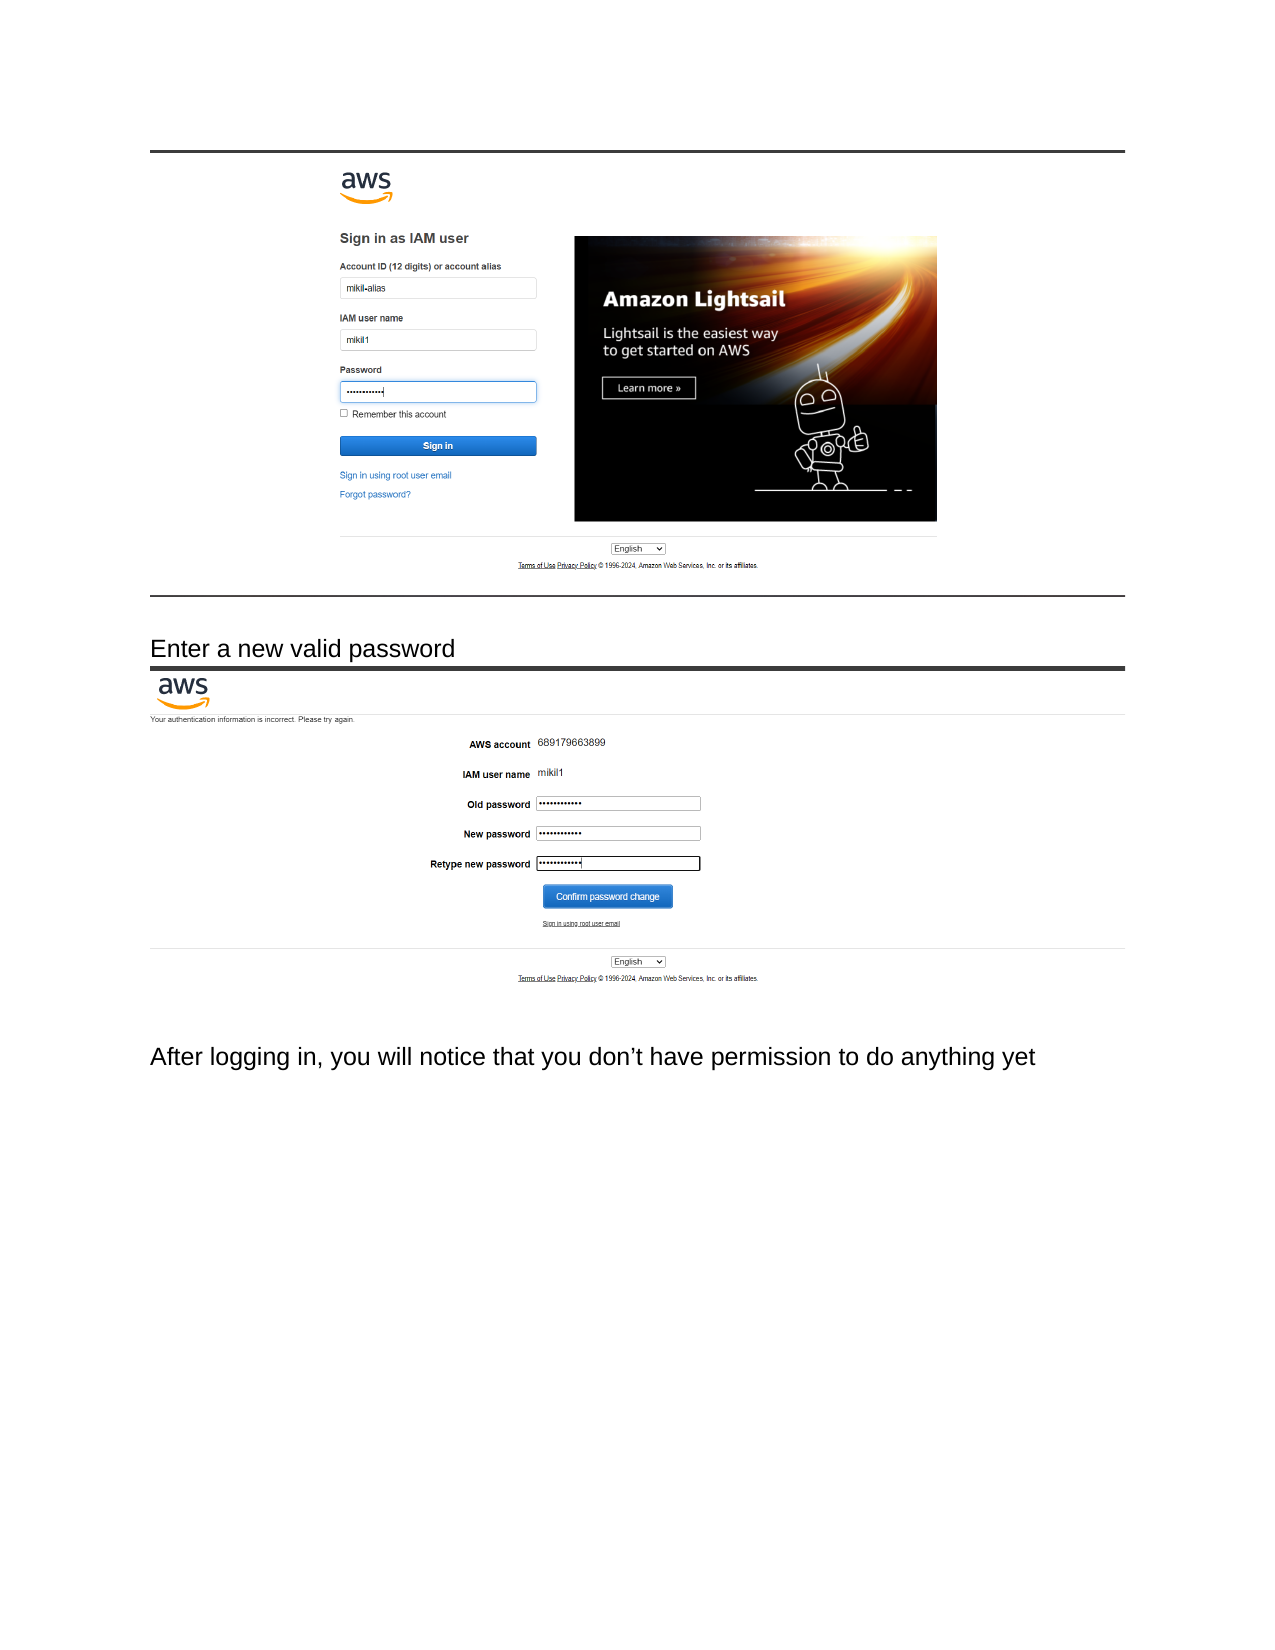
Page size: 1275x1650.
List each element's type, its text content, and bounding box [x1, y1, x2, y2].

picture [150, 150, 1125, 597]
picture [150, 666, 1125, 1005]
text Enter a new valid password [150, 633, 1125, 662]
text After logging in, you will notice that you don’t have permission to do anything yet [150, 1041, 1125, 1070]
